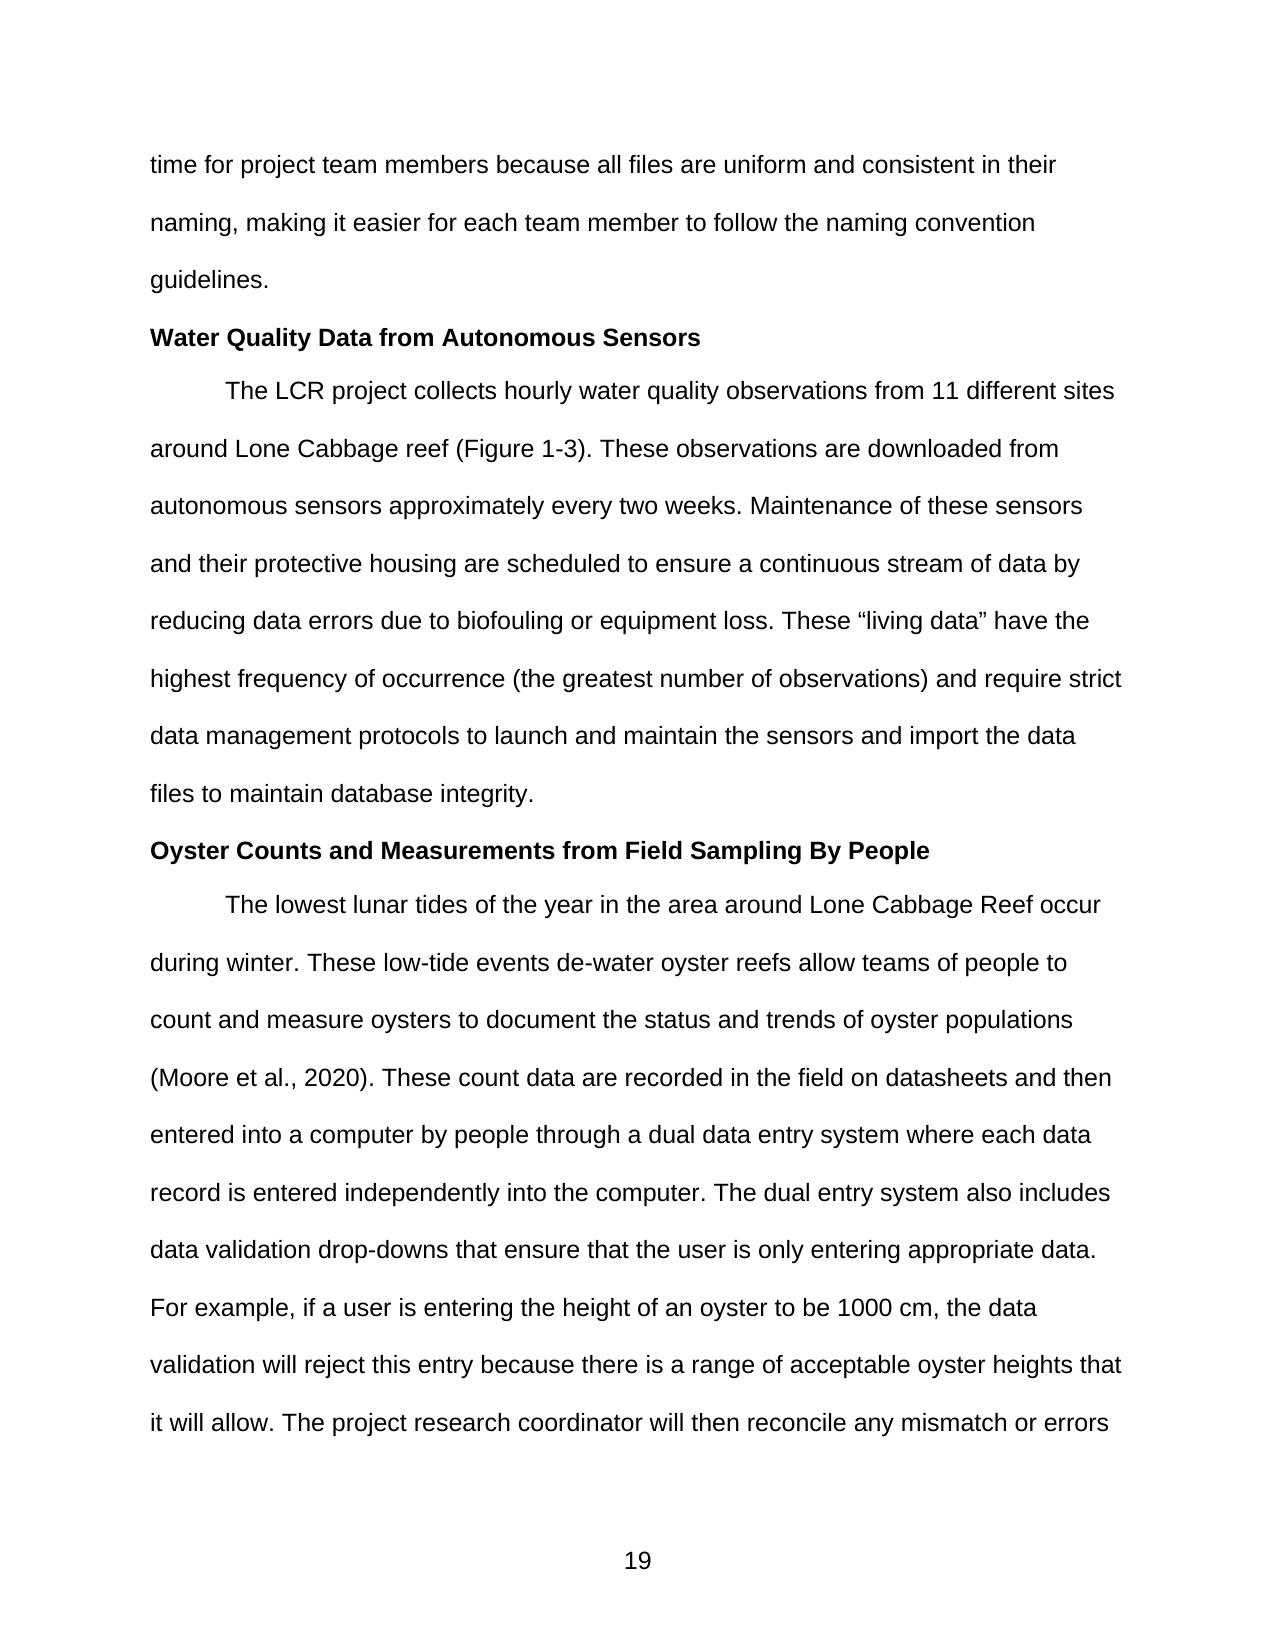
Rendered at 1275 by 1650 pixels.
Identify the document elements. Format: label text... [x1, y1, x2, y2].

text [150, 890, 1125, 1436]
text The LCR project collects hourly water quality observations from 11 different sites around Lone Cabbage reef (Figure 1-3). These observations are downloaded from autonomous sensors approximately every two weeks. Maintenance of these sensors and their protective housing are scheduled to ensure a continuous stream of data by reducing data errors due to biofouling or equipment loss. These “living data” have the highest frequency of occurrence (the greatest number of observations) and require strict data management protocols to launch and maintain the sensors and import the data files to maintain database integrity. [150, 376, 1125, 807]
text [150, 150, 1125, 294]
subtitle Oyster Counts and Measurements from Field Sampling By People [150, 836, 1125, 865]
subtitle Water Quality Data from Autonomous Sensors [150, 322, 1125, 351]
